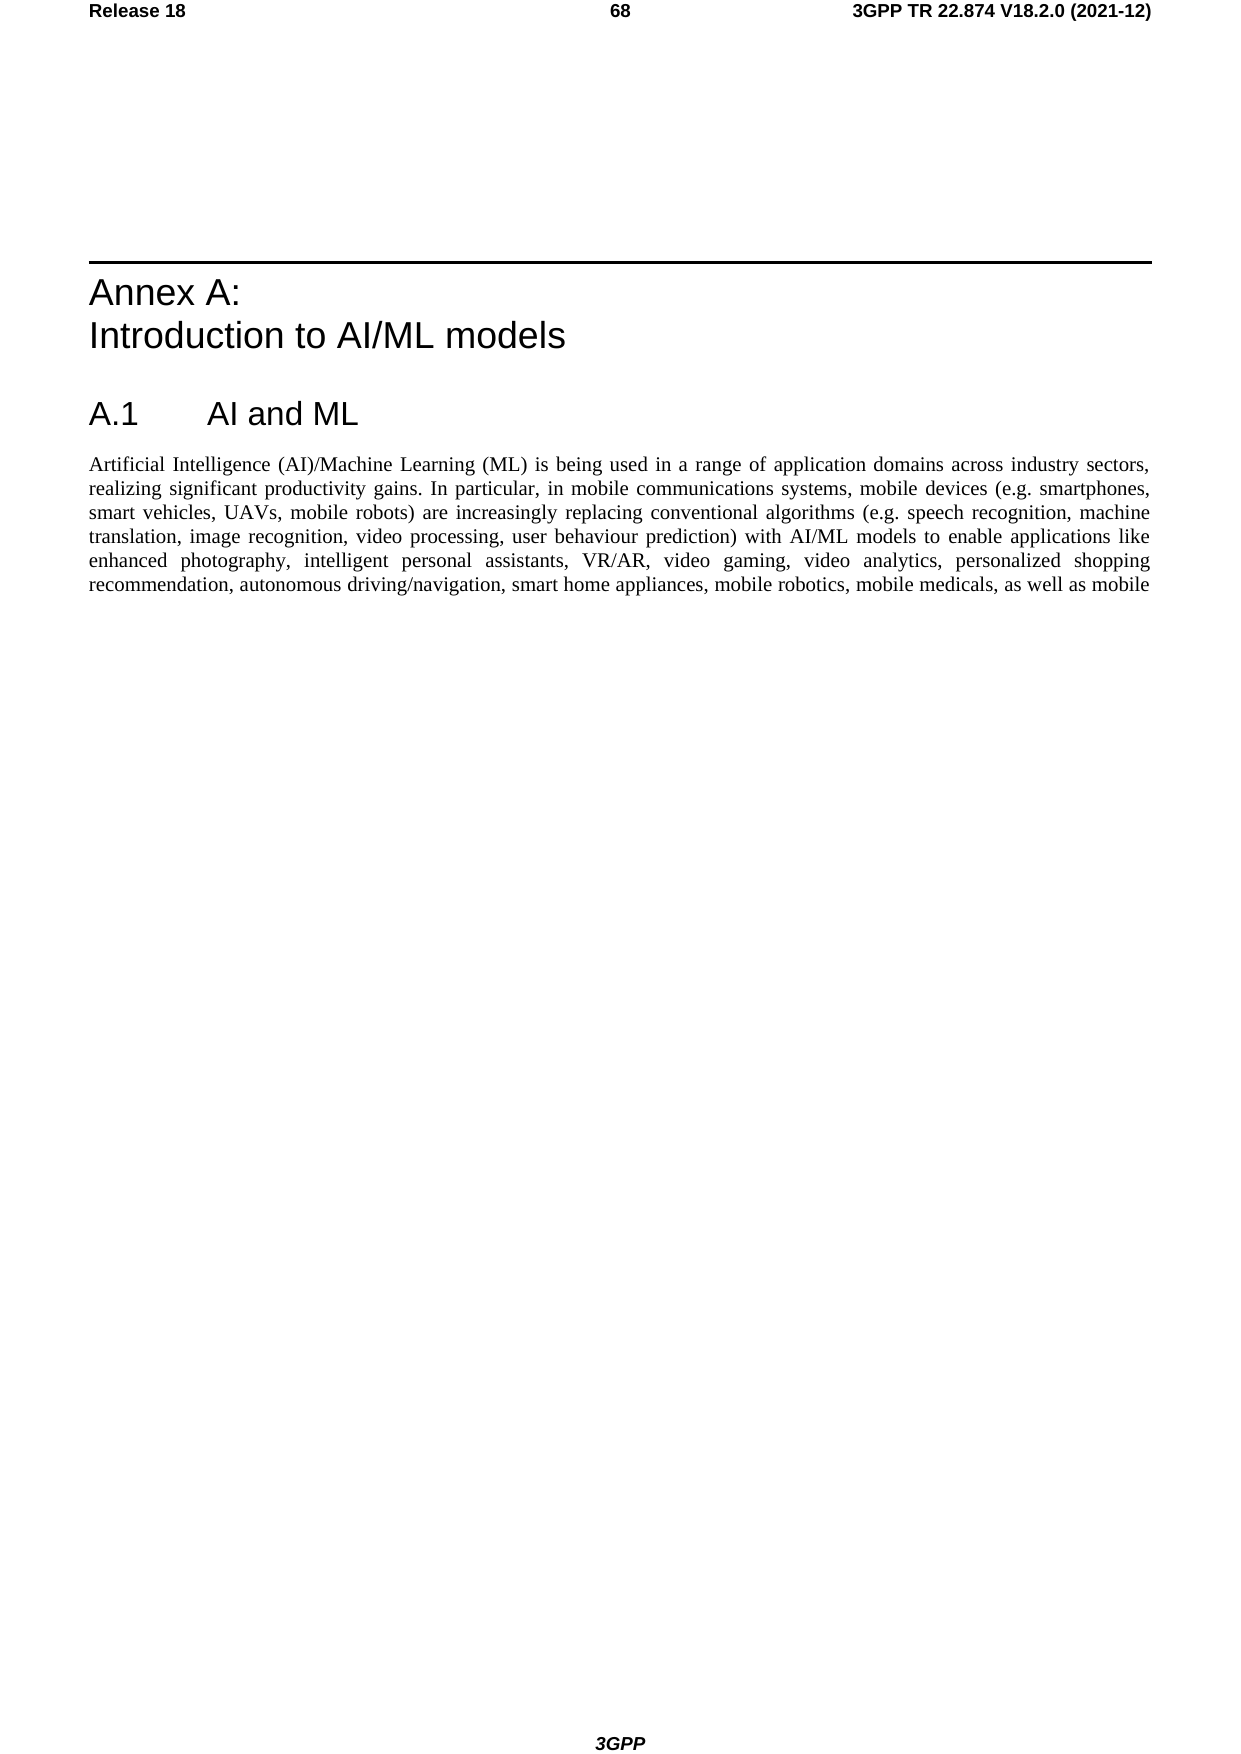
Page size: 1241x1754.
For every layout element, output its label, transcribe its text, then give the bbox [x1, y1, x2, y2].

text Artificial Intelligence (AI)/Machine Learning (ML) is being used in a range of application domains across industry sectors, realizing significant productivity gains. In particular, in mobile communications systems, mobile devices (e.g. smartphones, smart vehicles, UAVs, mobile robots) are increasingly replacing conventional algorithms (e.g. speech recognition, machine translation, image recognition, video processing, user behaviour prediction) with AI/ML models to enable applications like enhanced photography, intelligent personal assistants, VR/AR, video gaming, video analytics, personalized shopping recommendation, autonomous driving/navigation, smart home appliances, mobile robotics, mobile medicals, as well as mobile finance. As forecast by Gartner [44], more than 80% of enterprise IoT projects will include an AI component by 2022, up from only 10% today. [89, 452, 1152, 596]
subtitle A.1 AI and ML [89, 394, 1152, 433]
subtitle Annex A: Introduction to AI/ML models [89, 264, 1152, 357]
